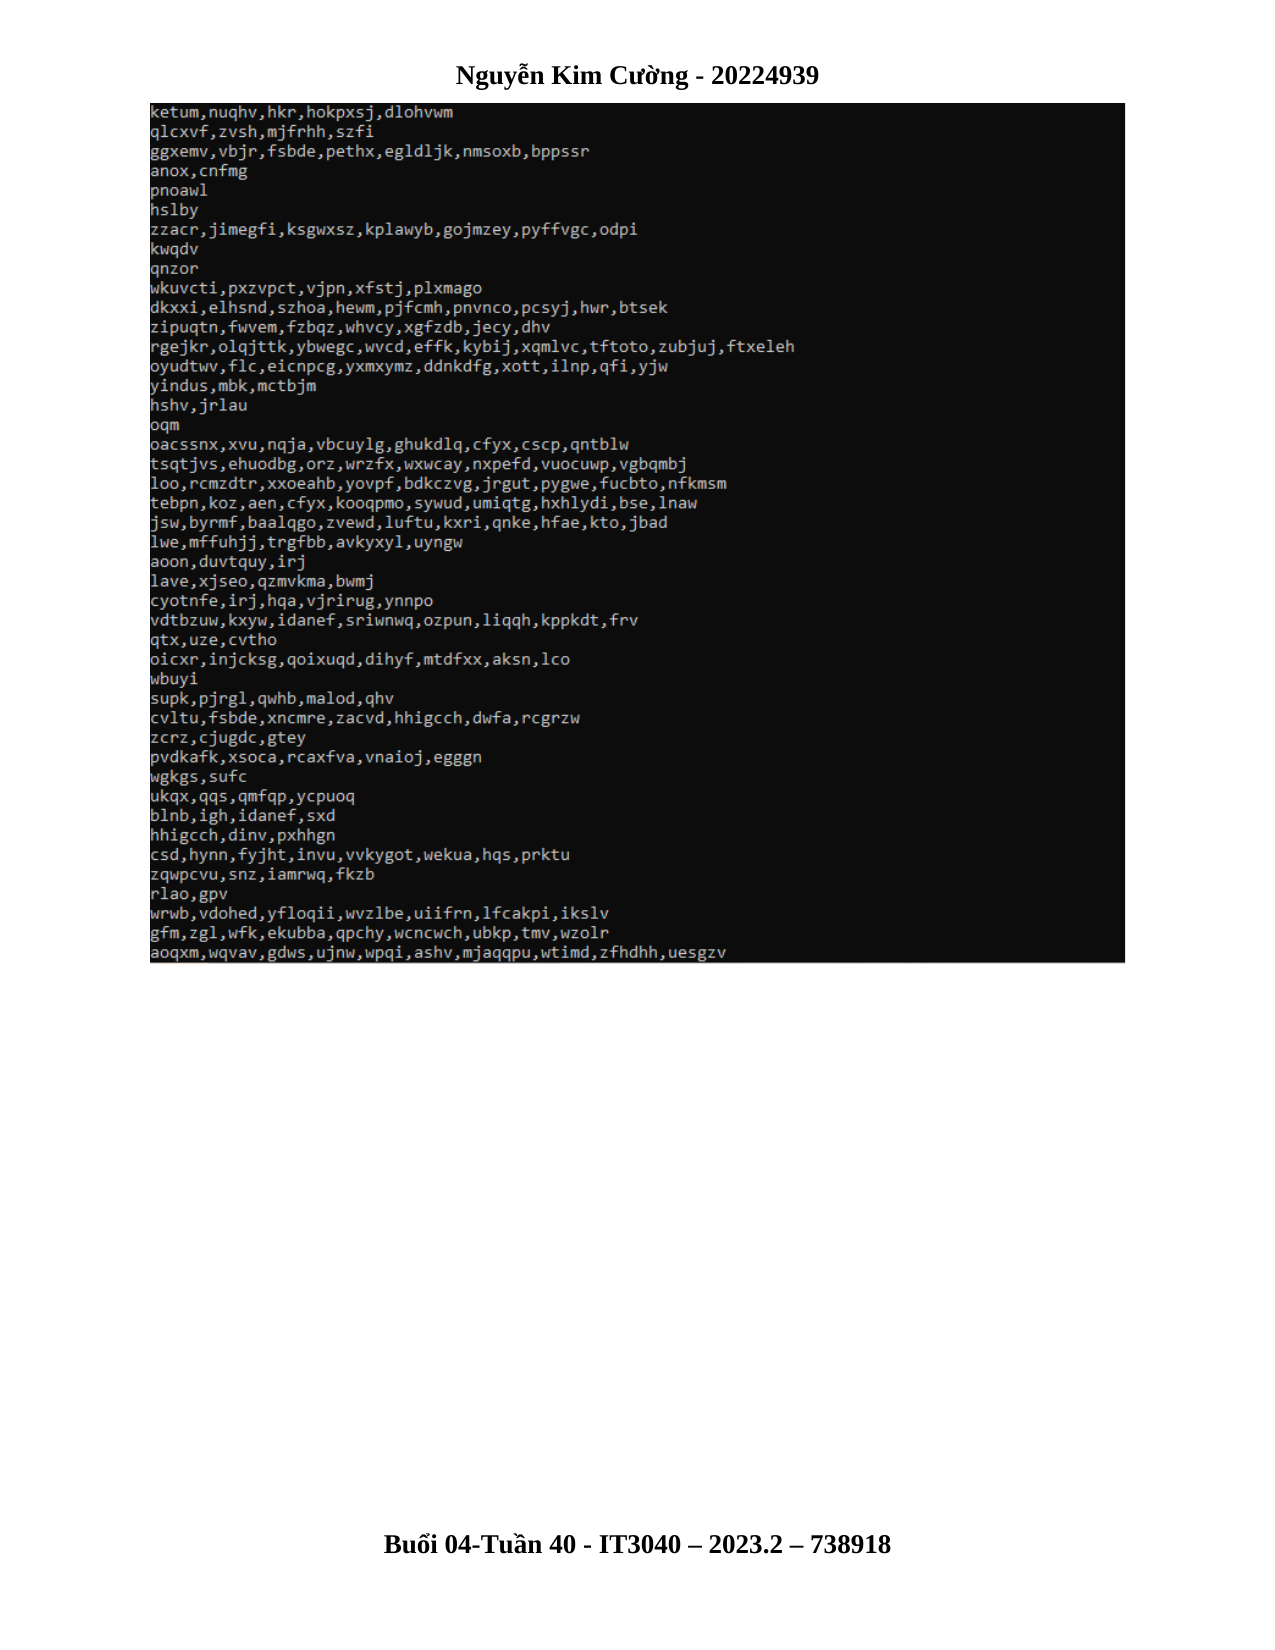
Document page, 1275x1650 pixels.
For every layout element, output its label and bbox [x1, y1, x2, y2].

picture [150, 103, 1125, 964]
